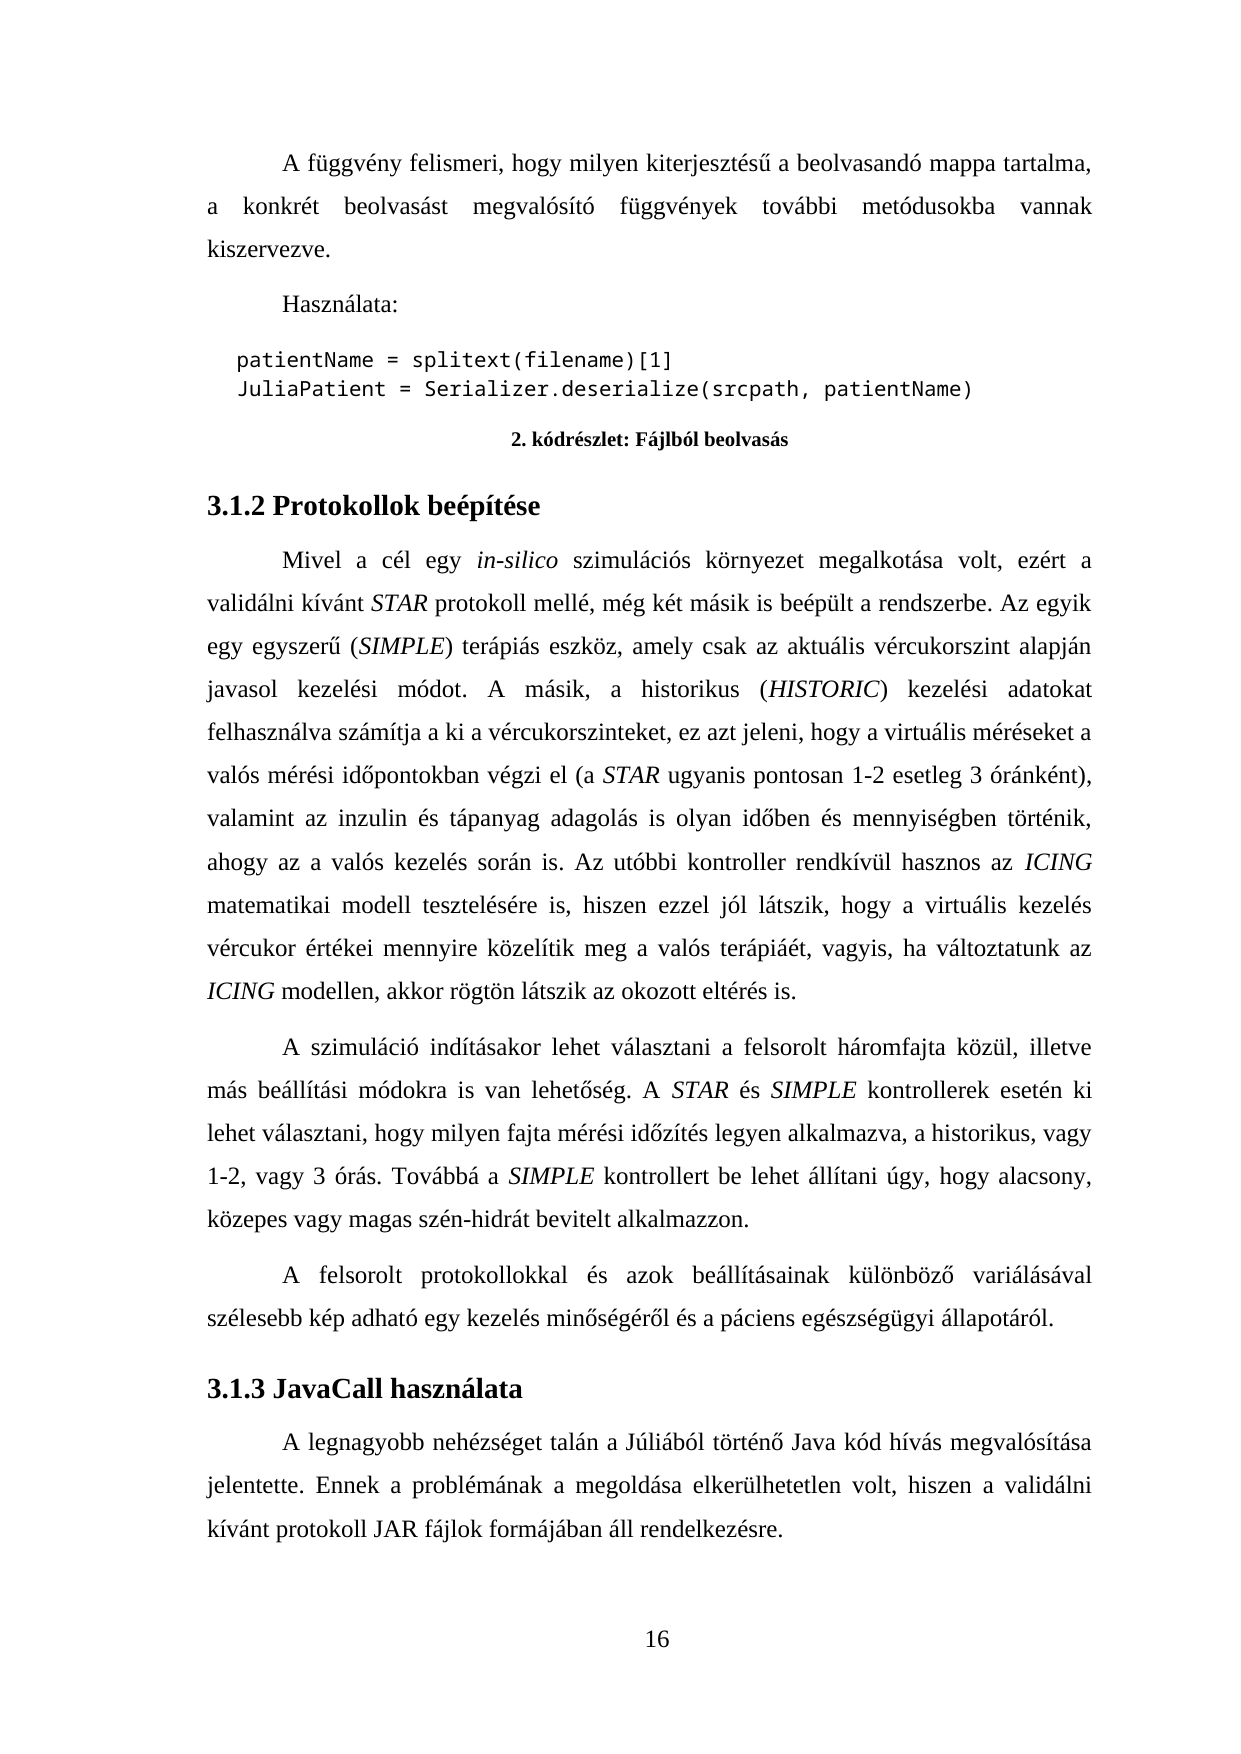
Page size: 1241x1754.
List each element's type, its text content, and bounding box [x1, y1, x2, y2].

text 2. kódrészlet: Fájlból beolvasás [207, 427, 1092, 451]
text A függvény felismeri, hogy milyen kiterjesztésű a beolvasandó mappa tartalma, a konkrét beolvasást megvalósító függvények további metódusokba vannak kiszervezve. [207, 148, 1092, 263]
text Használata: [207, 289, 1092, 318]
text JuliaPatient = Serializer.deserialize(srcpath, patientName) [236, 374, 1092, 402]
text A felsorolt protokollokkal és azok beállításainak különböző variálásával szélesebb kép adható egy kezelés minőségéről és a páciens egészségügyi állapotáról. [207, 1260, 1092, 1332]
text Mivel a cél egy in-silico szimulációs környezet megalkotása volt, ezért a validálni kívánt STAR protokoll mellé, még két másik is beépült a rendszerbe. Az egyik egy egyszerű (SIMPLE) terápiás eszköz, amely csak az aktuális vércukorszint alapján javasol kezelési módot. A másik, a historikus (HISTORIC) kezelési adatokat felhasználva számítja a ki a vércukorszinteket, ez azt jeleni, hogy a virtuális méréseket a valós mérési időpontokban végzi el (a STAR ugyanis pontosan 1-2 esetleg 3 óránként), valamint az inzulin és tápanyag adagolás is olyan időben és mennyiségben történik, ahogy az a valós kezelés során is. Az utóbbi kontroller rendkívül hasznos az ICING matematikai modell tesztelésére is, hiszen ezzel jól látszik, hogy a virtuális kezelés vércukor értékei mennyire közelítik meg a valós terápiáét, vagyis, ha változtatunk az ICING modellen, akkor rögtön látszik az okozott eltérés is. [207, 545, 1092, 1005]
text A legnagyobb nehézséget talán a Júliából történő Java kód hívás megvalósítása jelentette. Ennek a problémának a megoldása elkerülhetetlen volt, hiszen a validálni kívánt protokoll JAR fájlok formájában áll rendelkezésre. [207, 1427, 1092, 1542]
text A szimuláció indításakor lehet választani a felsorolt háromfajta közül, illetve más beállítási módokra is van lehetőség. A STAR és SIMPLE kontrollerek esetén ki lehet választani, hogy milyen fajta mérési időzítés legyen alkalmazva, a historikus, vagy 1-2, vagy 3 órás. Továbbá a SIMPLE kontrollert be lehet állítani úgy, hogy alacsony, közepes vagy magas szén-hidrát bevitelt alkalmazzon. [207, 1032, 1092, 1233]
subtitle JavaCall használata [207, 1371, 1092, 1404]
subtitle Protokollok beépítése [207, 488, 1092, 522]
text patientName = splitext(filename)[1] [236, 345, 1092, 374]
